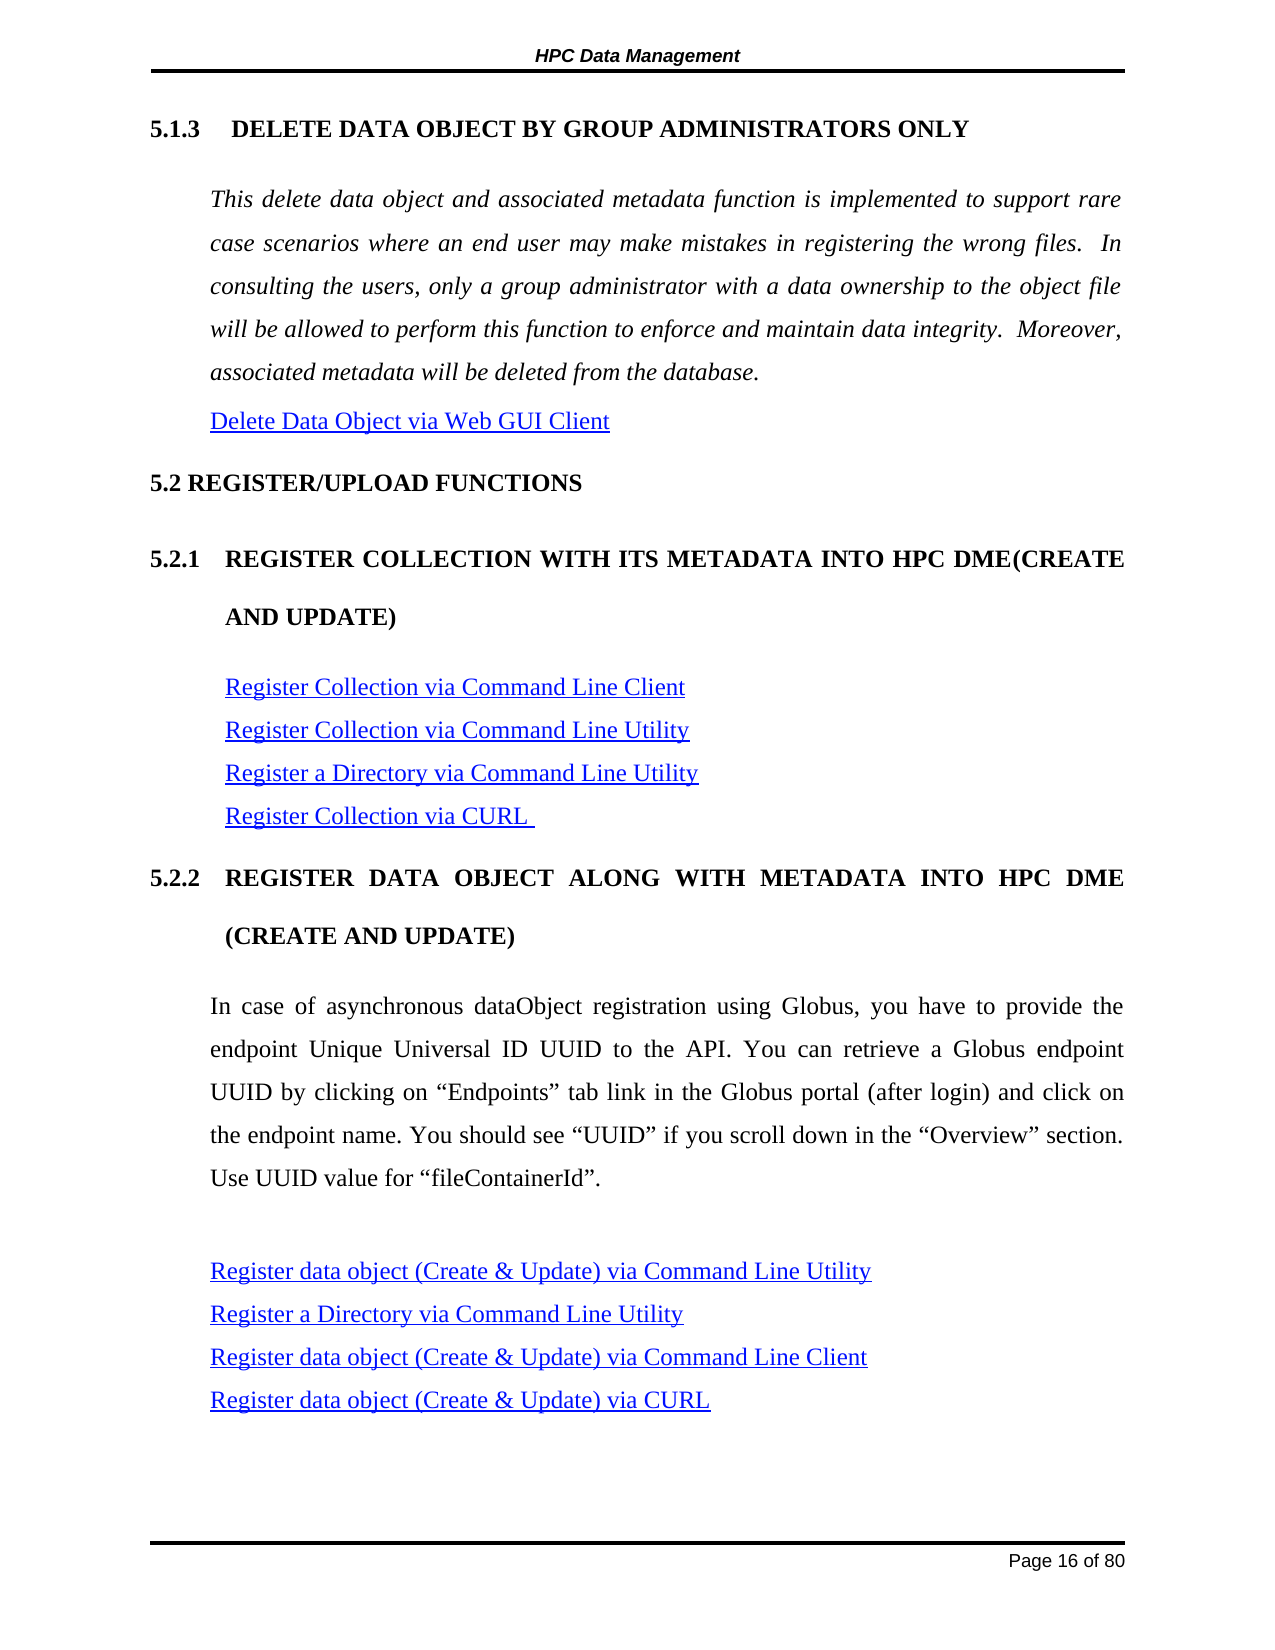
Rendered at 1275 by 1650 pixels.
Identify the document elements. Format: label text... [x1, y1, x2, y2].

subtitle Register collection with its metadata into HPC DME(create and update) [150, 544, 1125, 631]
list Register data object (Create & Update) via Command Line Client [150, 1342, 1125, 1371]
list Register data object (Create & Update) via Command Line Utility [150, 1256, 1125, 1284]
subtitle Register/Upload functions [150, 468, 1125, 497]
list Register Collection via Command Line Utility [225, 715, 1125, 744]
list Register Collection via CURL [225, 801, 1125, 830]
list Register a Directory via Command Line Utility [225, 758, 1125, 787]
list Delete Data Object via Web GUI Client [150, 406, 1125, 435]
list Register Collection via Command Line Client [225, 672, 1125, 701]
subtitle Register data object along with metadata into HPC DME (create and update) [150, 863, 1125, 949]
list Register a Directory via Command Line Utility [150, 1299, 1125, 1328]
subtitle Delete data object by group administrators only [150, 114, 1125, 143]
text This delete data object and associated metadata function is implemented to support rare case scenarios where an end user may make mistakes in registering the wrong files. In consulting the users, only a group administrator with a data ownership to the object file will be allowed to perform this function to enforce and maintain data integrity. Moreover, associated metadata will be deleted from the database. [210, 184, 1125, 386]
text In case of asynchronous dataObject registration using Globus, you have to provide the endpoint Unique Universal ID UUID to the API. You can retrieve a Globus endpoint UUID by clicking on “Endpoints” tab link in the Globus portal (after login) and click on the endpoint name. You should see “UUID” if you scroll down in the “Overview” section. Use UUID value for “fileContainerId”. [210, 991, 1125, 1192]
list Register data object (Create & Update) via CURL [150, 1385, 1125, 1414]
